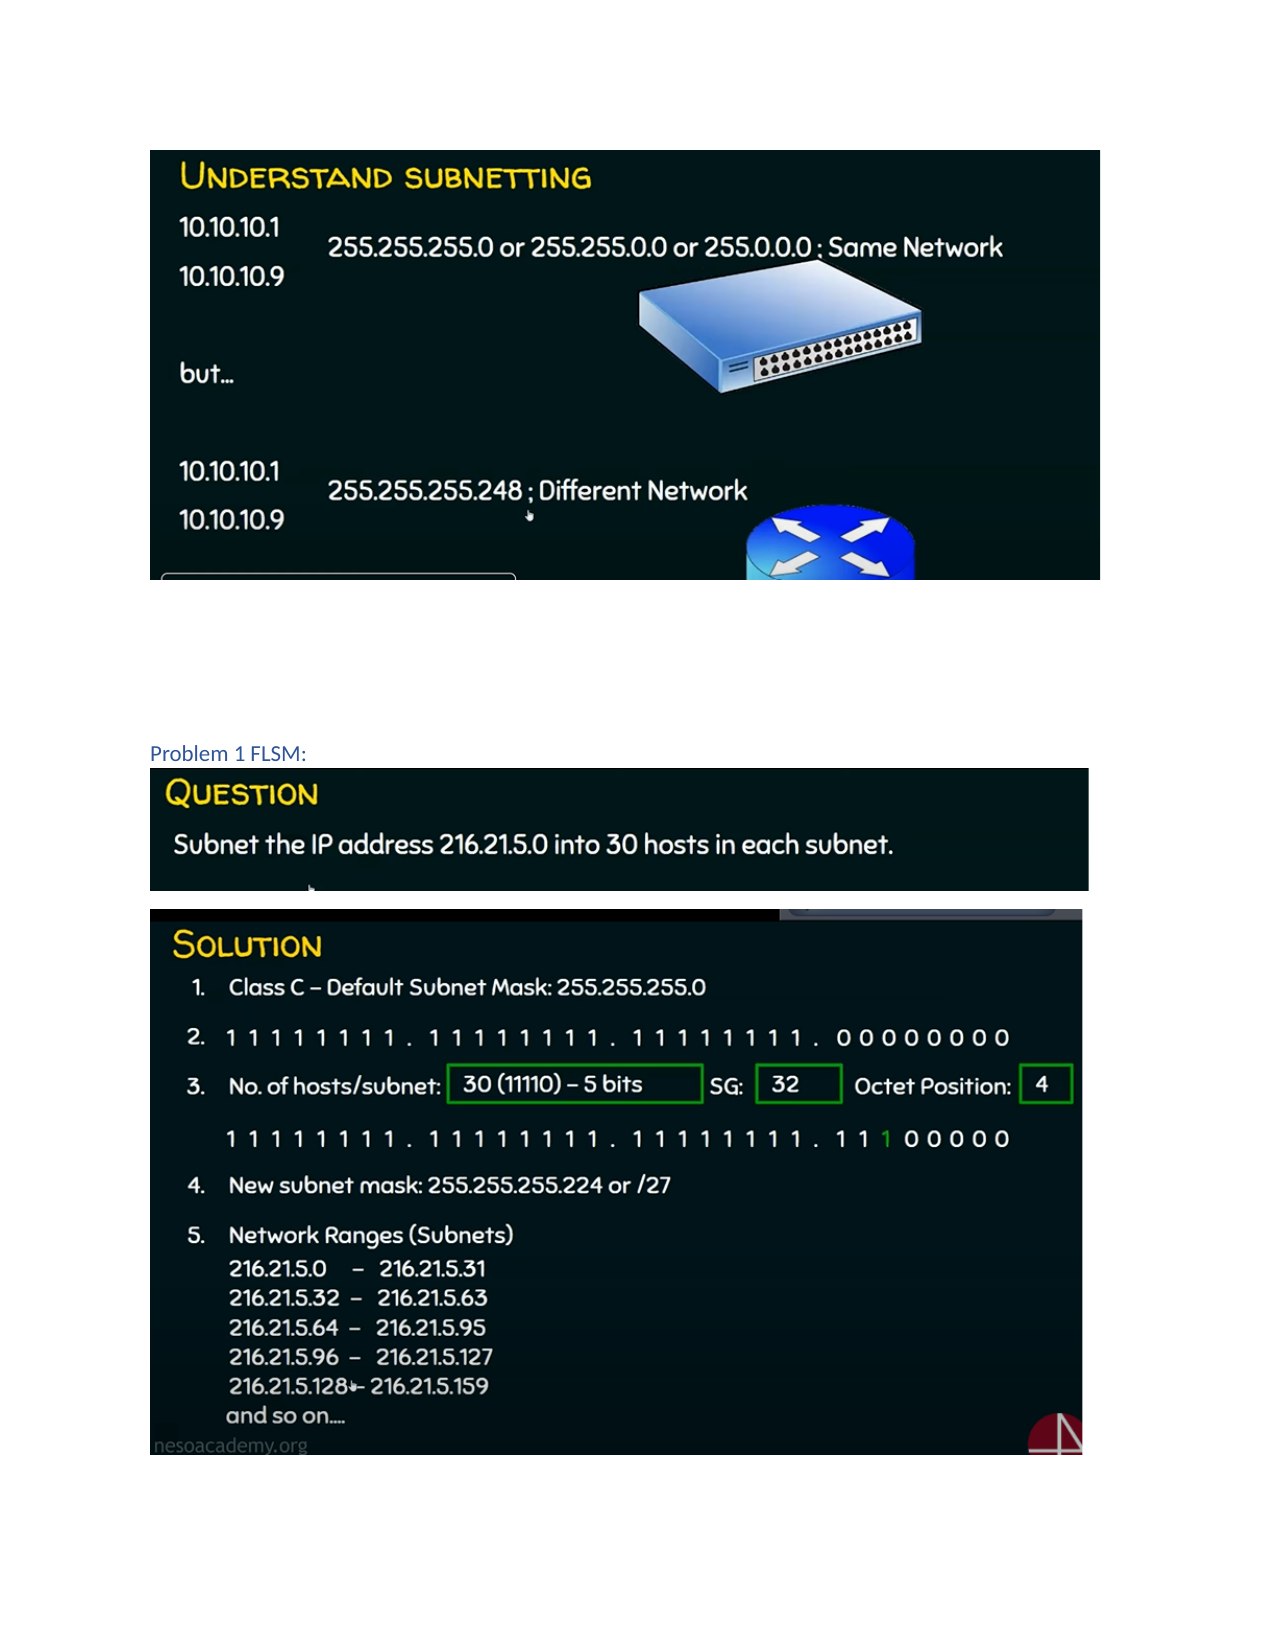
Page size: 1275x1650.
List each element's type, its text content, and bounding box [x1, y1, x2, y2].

picture [150, 768, 1089, 891]
subtitle Problem 1 FLSM: [150, 739, 1125, 767]
picture [150, 150, 1100, 580]
picture [150, 909, 1083, 1455]
